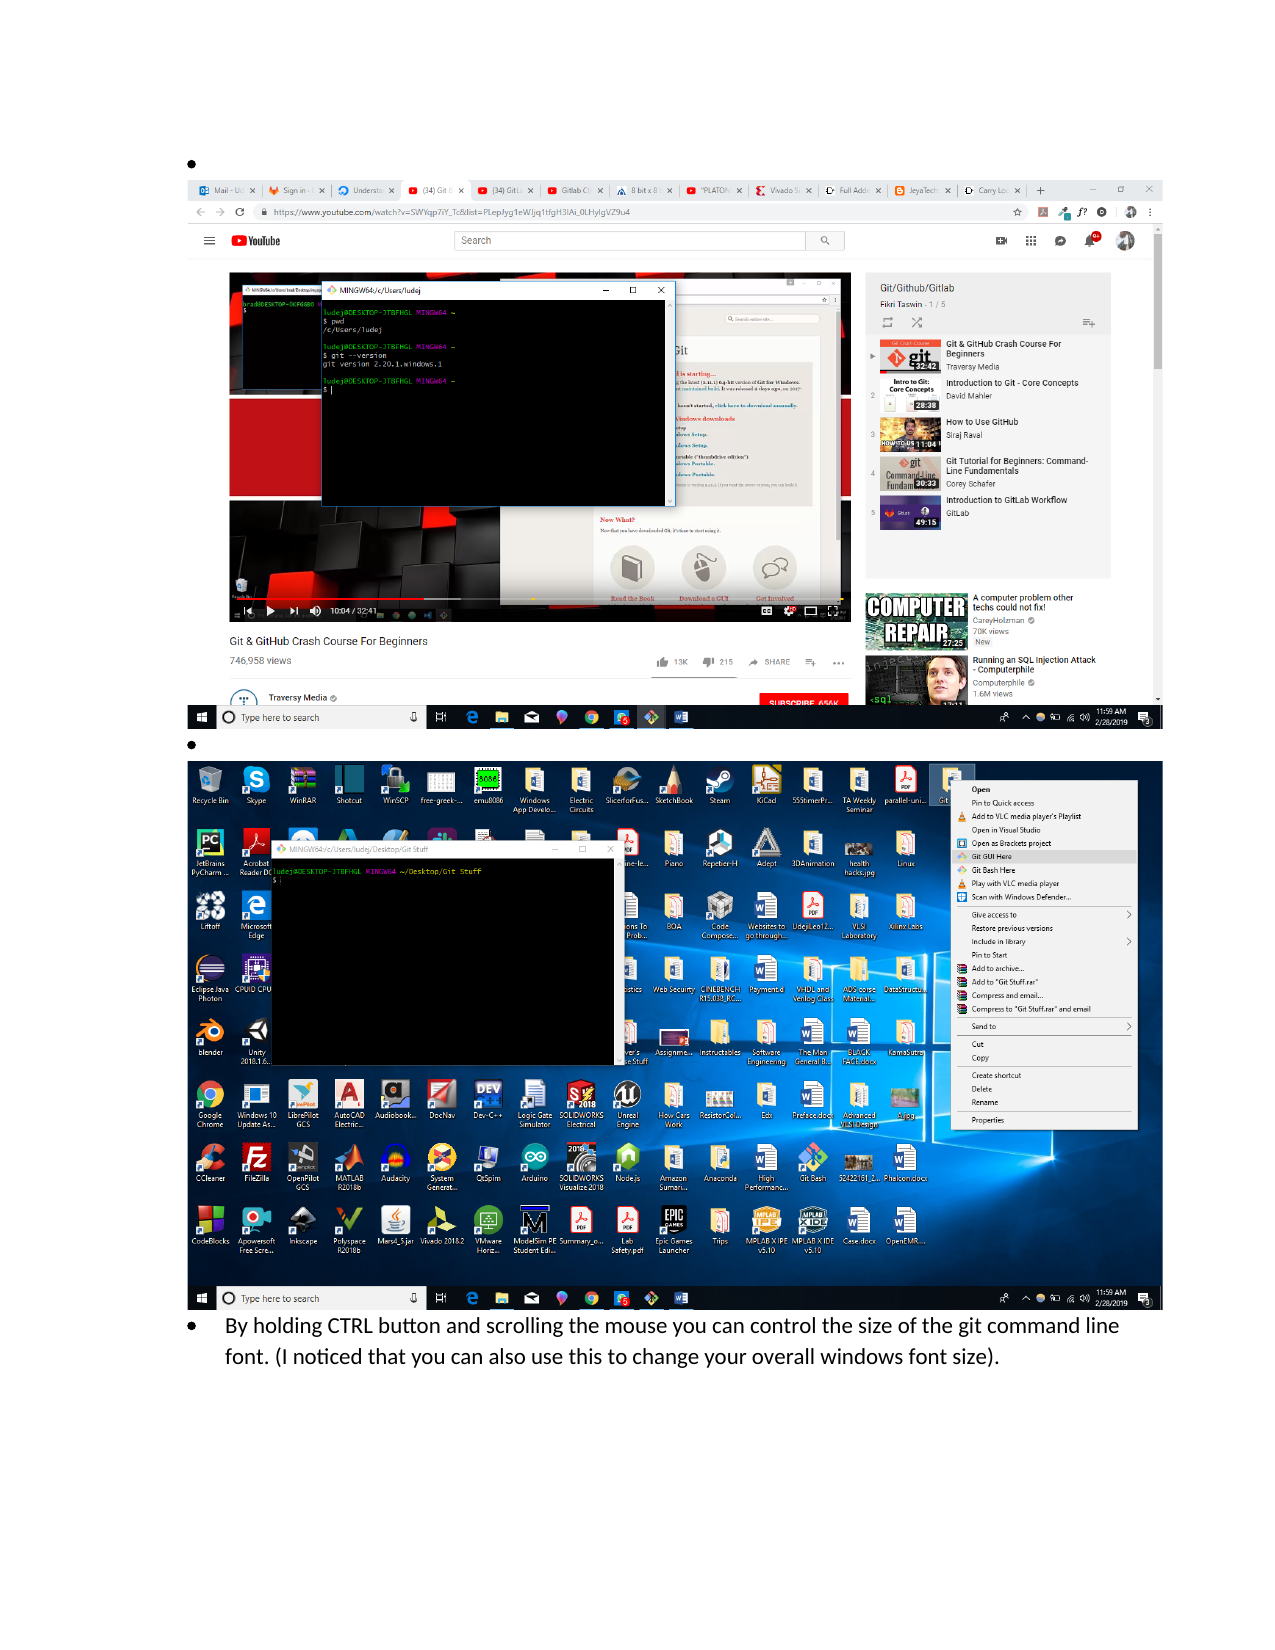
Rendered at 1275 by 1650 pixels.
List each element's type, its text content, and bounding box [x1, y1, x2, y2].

picture [187, 761, 1163, 1310]
picture [187, 180, 1163, 729]
list By holding CTRL button and scrolling the mouse you can control the size of the git command line font. (I noticed that you can also use this to change your overall windows font size). [187, 1312, 1125, 1370]
